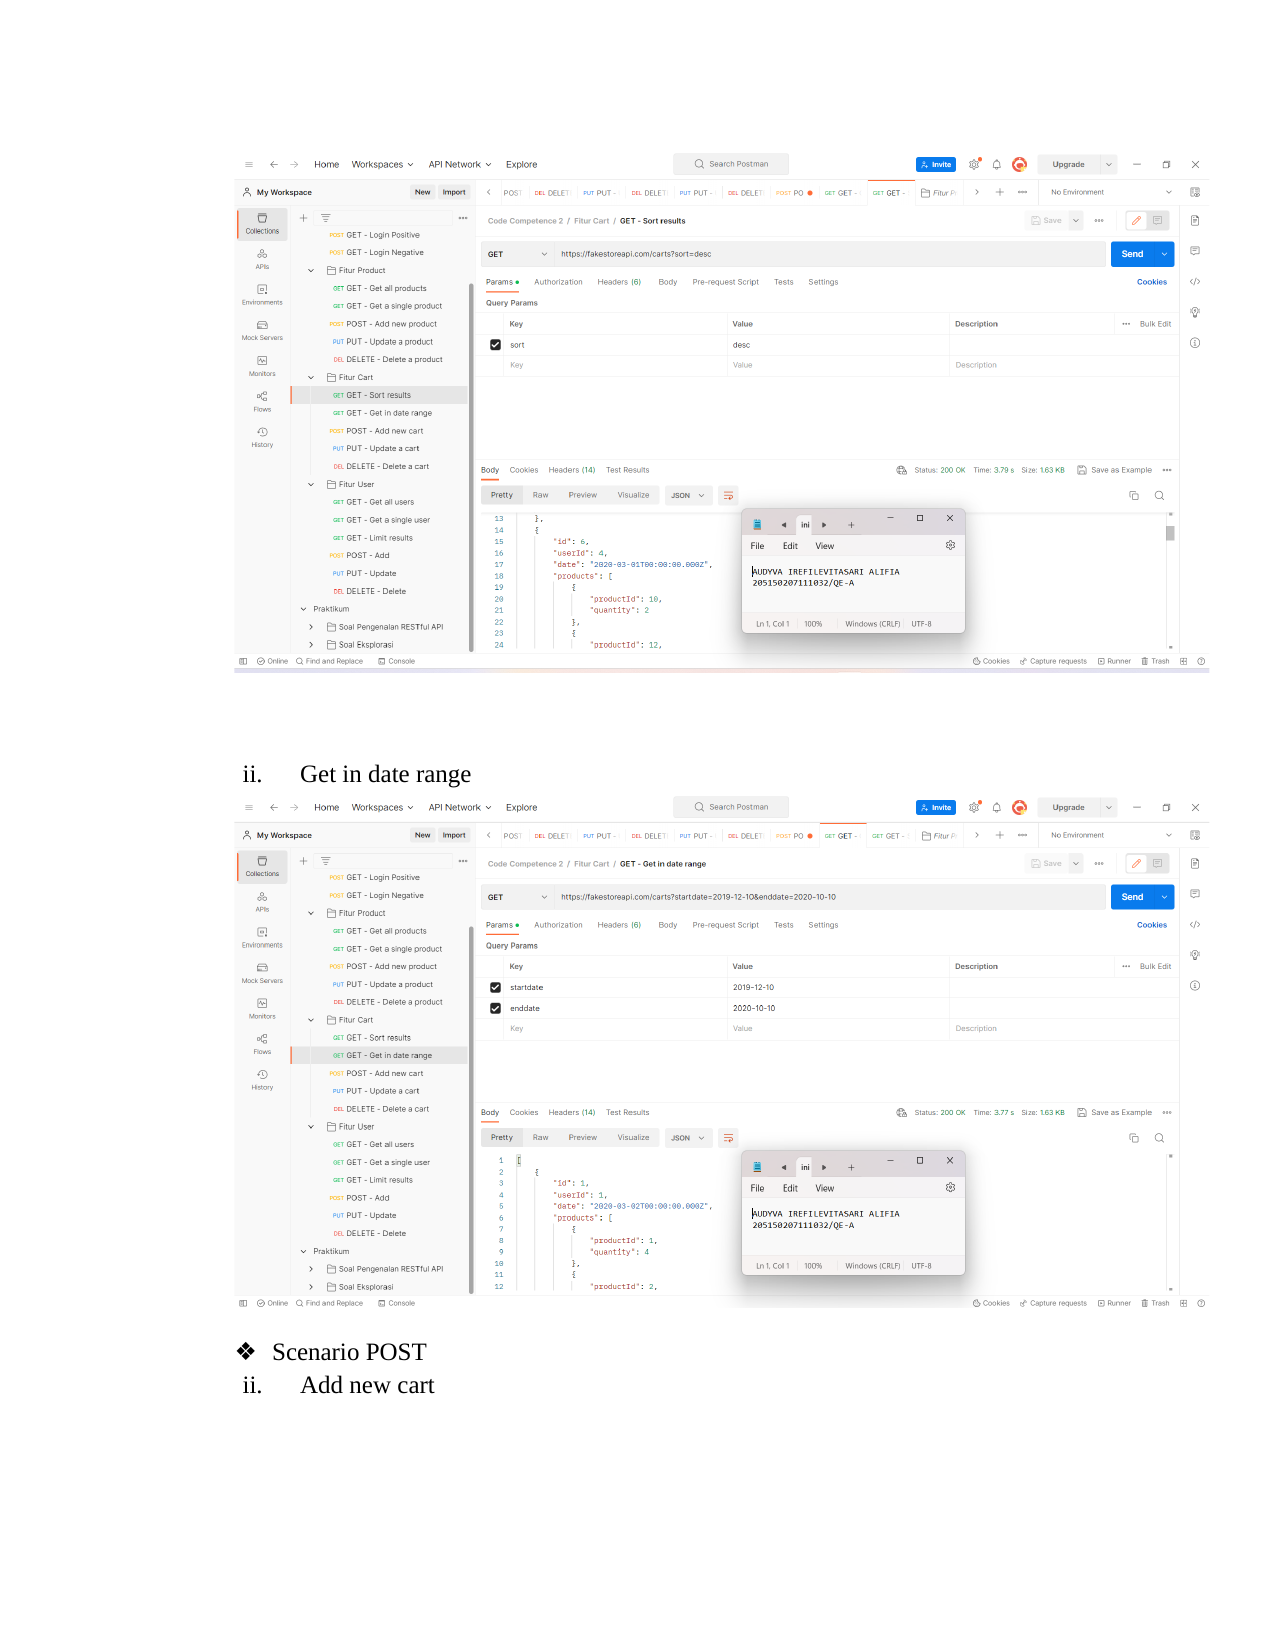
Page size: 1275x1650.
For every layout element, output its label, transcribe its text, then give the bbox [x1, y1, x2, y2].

list Get in date range [262, 759, 1125, 788]
list Scenario POST [234, 1337, 1125, 1365]
picture [234, 150, 1210, 673]
list Add new cart [262, 1370, 1125, 1398]
picture [234, 792, 1210, 1308]
